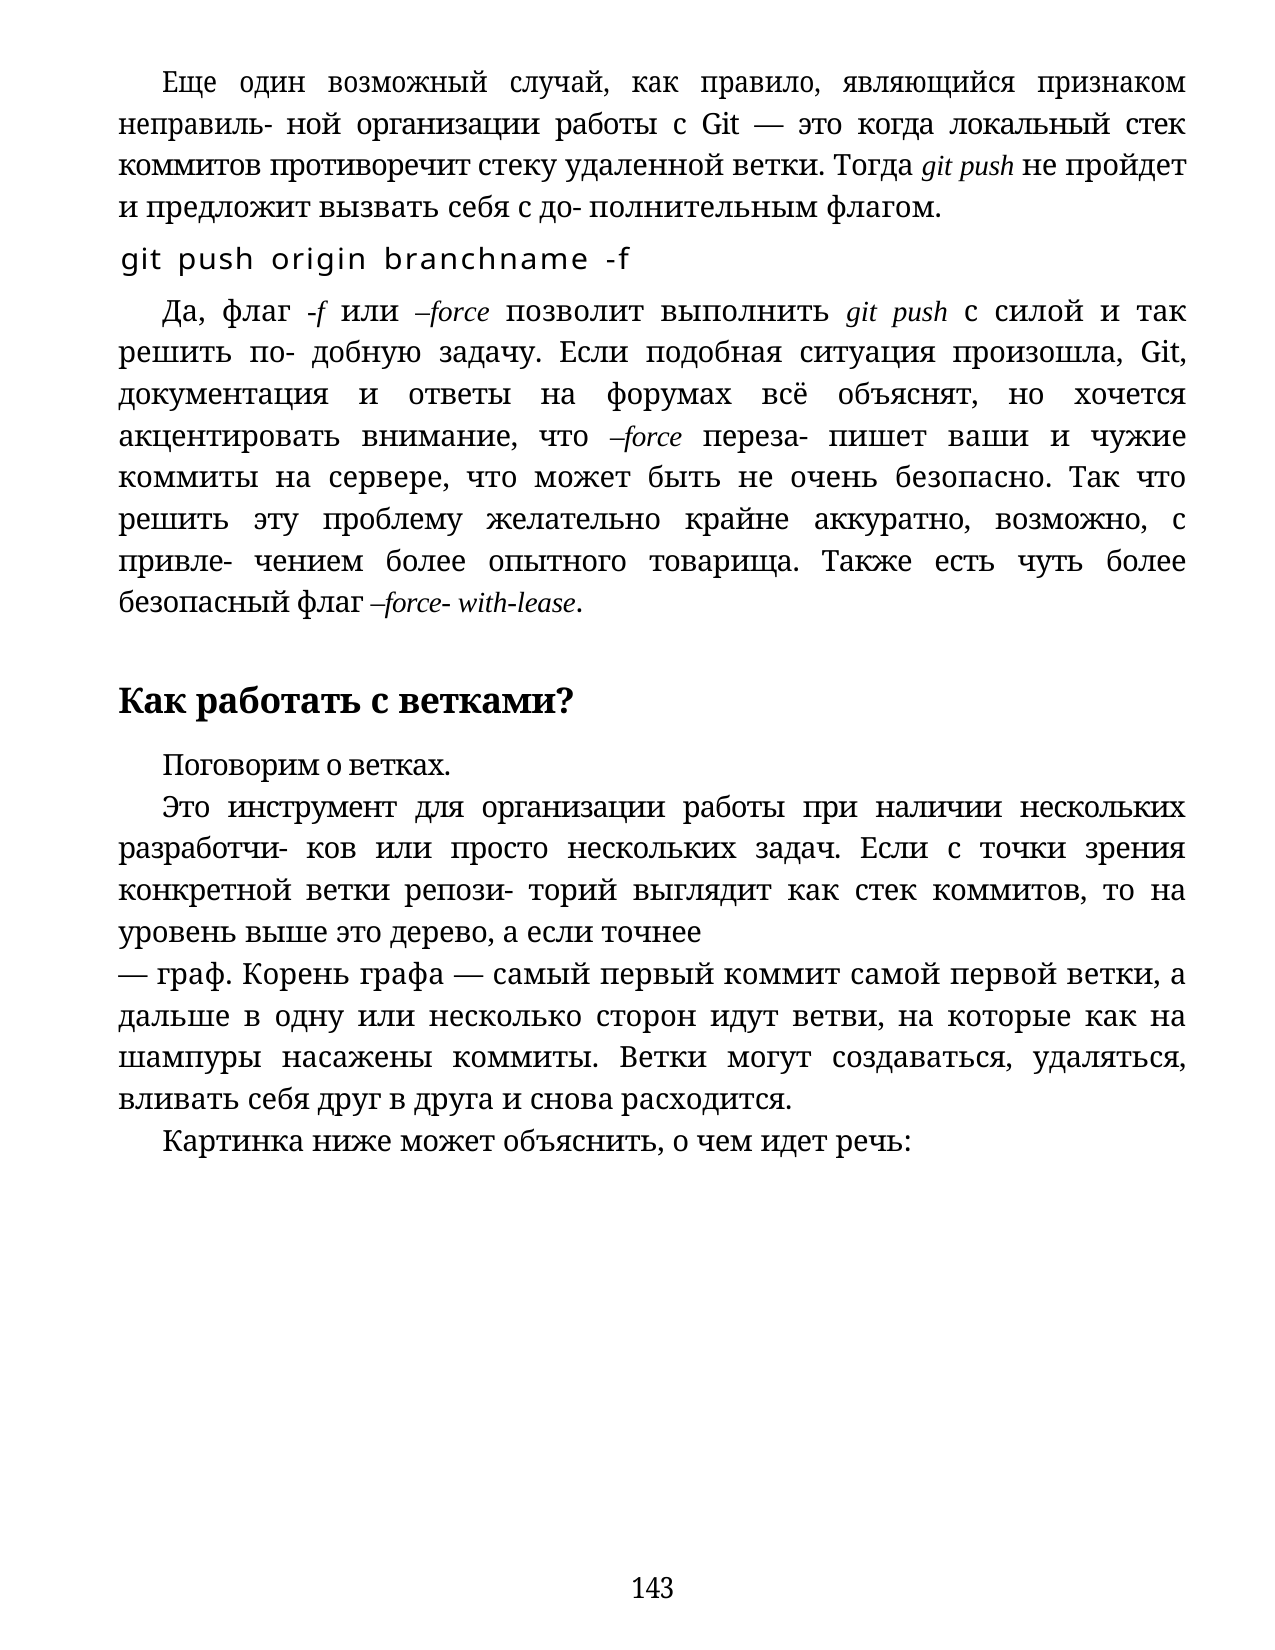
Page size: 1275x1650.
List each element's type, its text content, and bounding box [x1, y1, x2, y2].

text Поговорим о ветках. [162, 744, 1237, 784]
text — граф. Корень графа — самый первый коммит самой первой ветки, а дальше в одну или несколько сторон идут ветви, на которые как на шампуры насажены коммиты. Ветки могут создаваться, удаляться, вливать себя друг в друга и снова расходится. [118, 953, 1187, 1118]
text git push origin branchname -f [120, 238, 1237, 278]
text Это инструмент для организации работы при наличии нескольких разработчи- ков или просто нескольких задач. Если с точки зрения конкретной ветки репози- торий выглядит как стек коммитов, то на уровень выше это дерево, а если точнее [118, 786, 1187, 951]
text Еще один возможный случай, как правило, являющийся признаком неправиль- ной организации работы с Git — это когда локальный стек коммитов противоречит стеку удаленной ветки. Тогда git push не пройдет и предложит вызвать себя с до- полнительным флагом. [118, 61, 1187, 226]
text Картинка ниже может объяснить, о чем идет речь: [162, 1121, 1237, 1160]
text Да, флаг -f или –force позволит выполнить git push с силой и так решить по- добную задачу. Если подобная ситуация произошла, Git, документация и ответы на форумах всё объяснят, но хочется акцентировать внимание, что –force переза- пишет ваши и чужие коммиты на сервере, что может быть не очень безопасно. Так что решить эту проблему желательно крайне аккуратно, возможно, с привле- чением более опытного товарища. Также есть чуть более безопасный флаг –force- with-lease. [118, 290, 1187, 621]
subtitle Как работать с ветками? [118, 676, 1237, 724]
